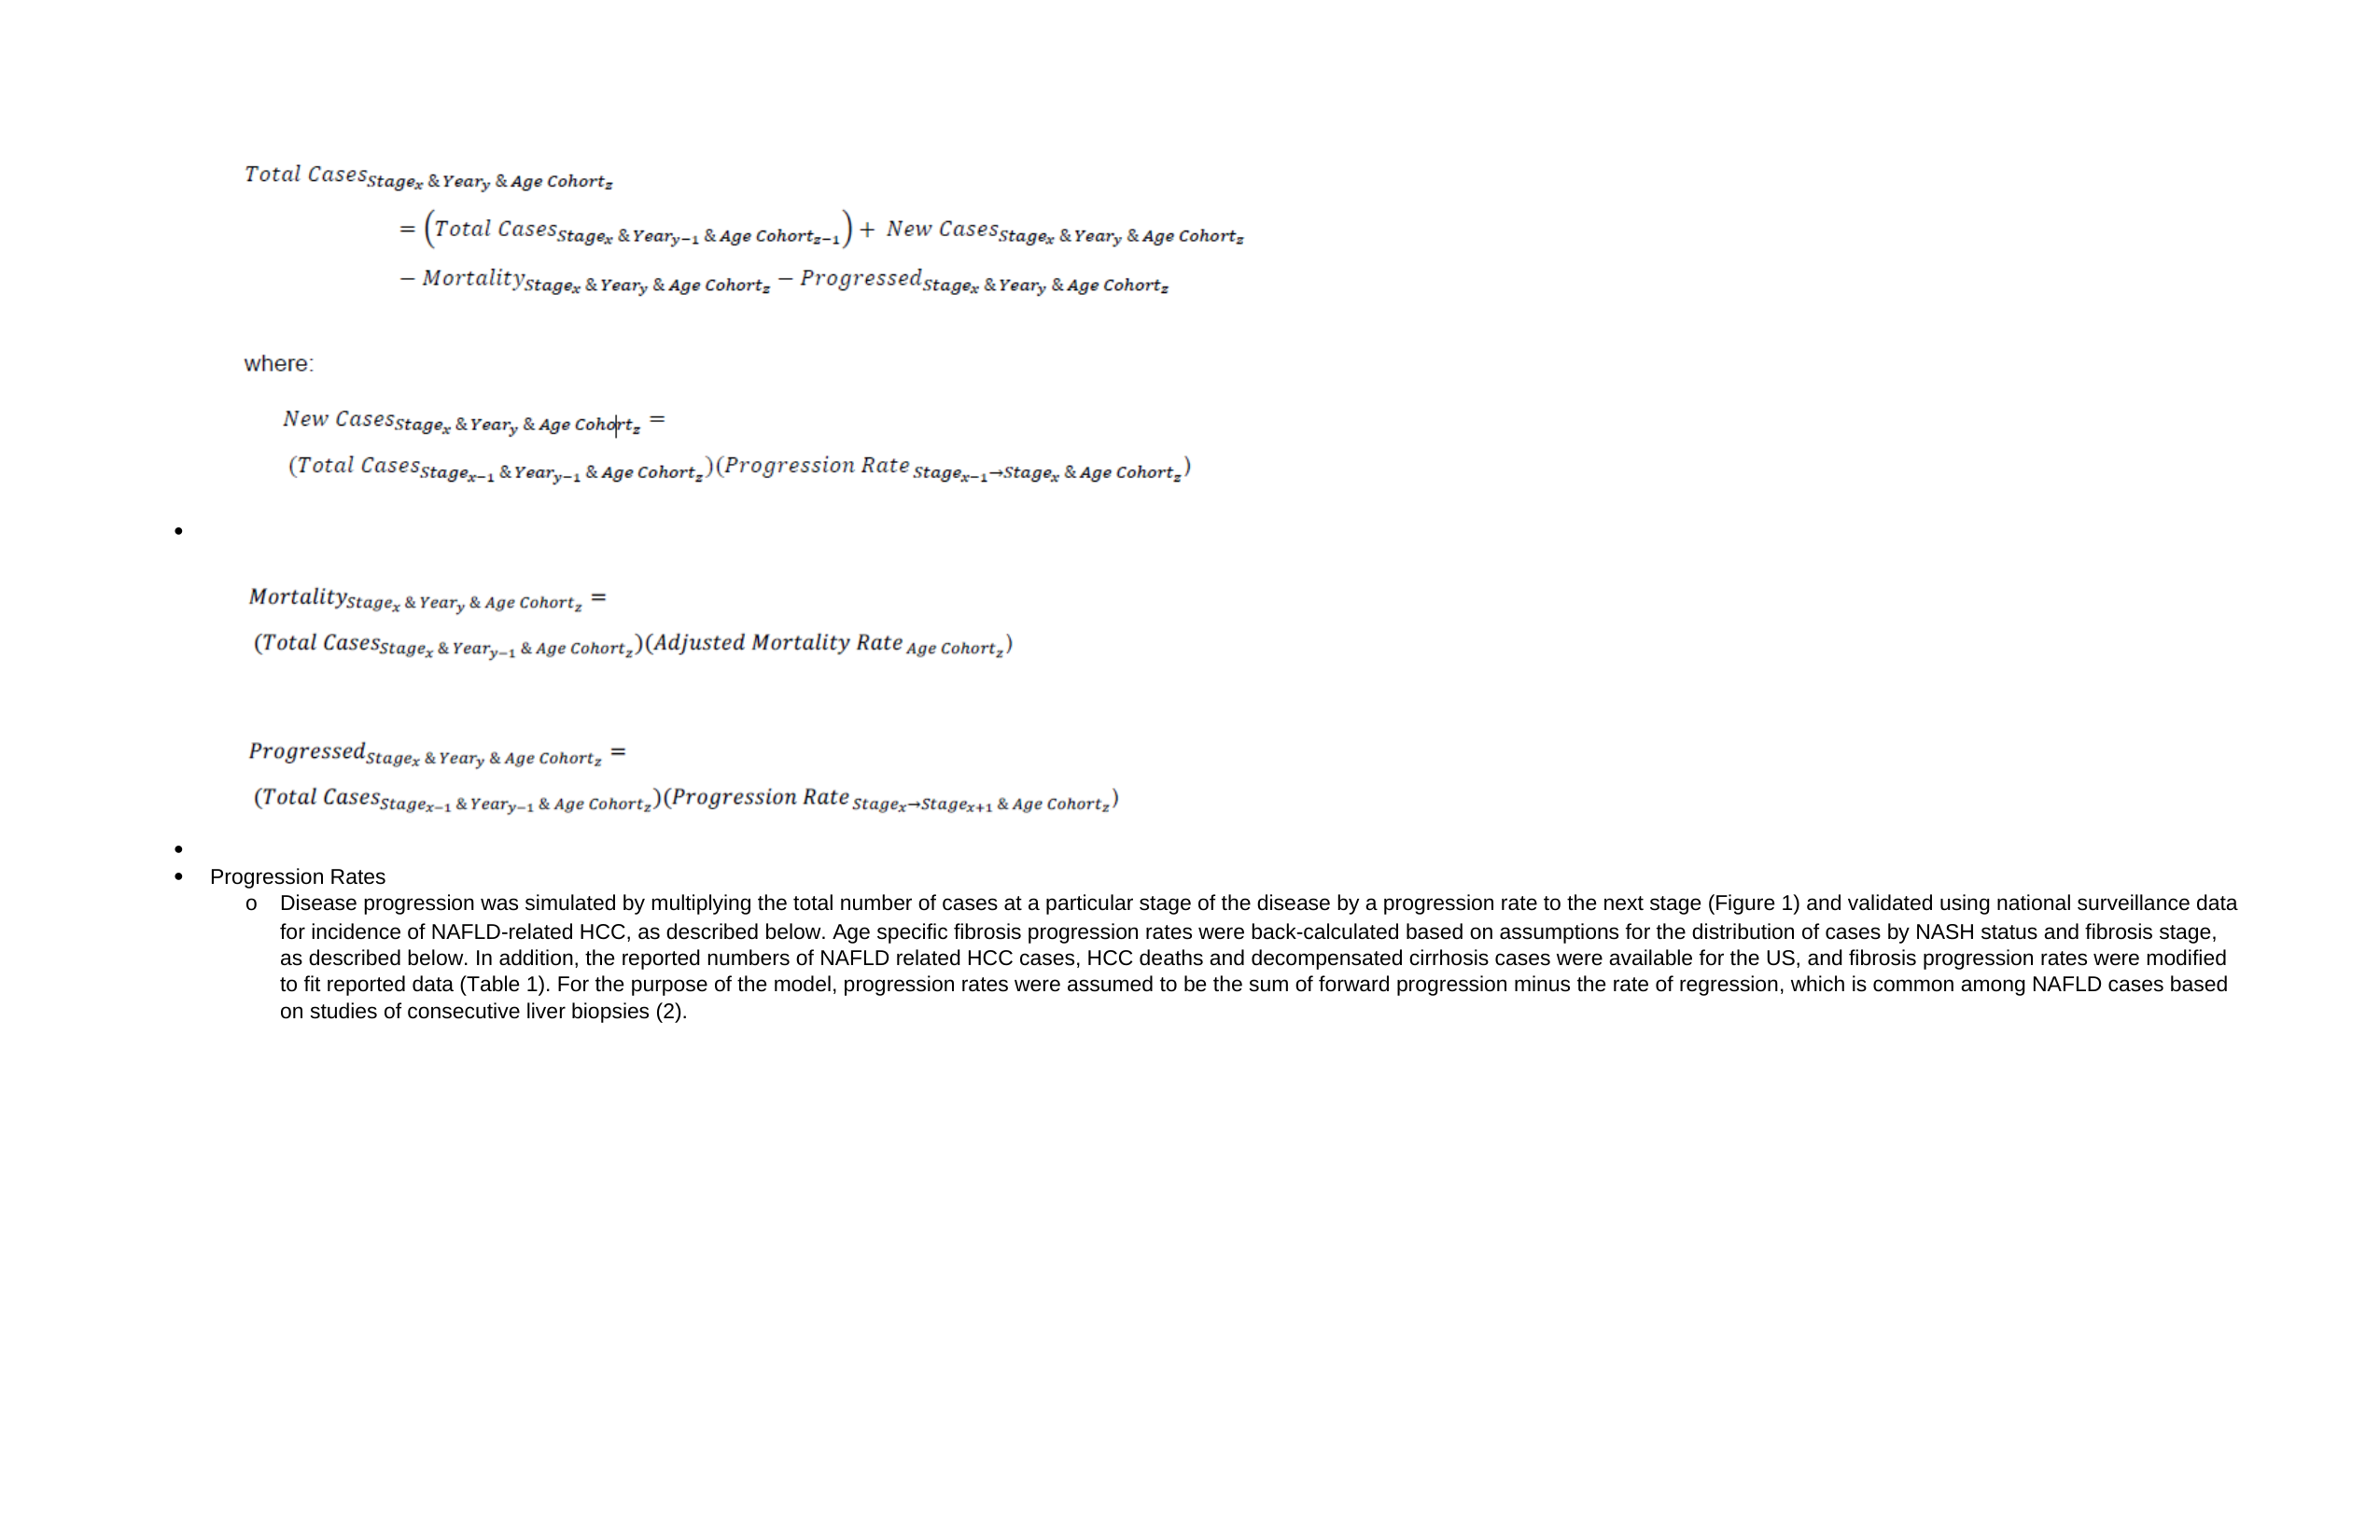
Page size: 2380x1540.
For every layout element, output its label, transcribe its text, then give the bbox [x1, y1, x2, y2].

picture [210, 140, 1276, 539]
list Disease progression was simulated by multiplying the total number of cases at a particular stage of the disease by a progression rate to the next stage (Figure 1) and validated using national surveillance data for incidence of NAFLD-related HCC, as described below. Age specific fibrosis progression rates were back-calculated based on assumptions for the distribution of cases by NASH status and fibrosis stage, as described below. In addition, the reported numbers of NAFLD related HCC cases, HCC deaths and decompensated cirrhosis cases were available for the US, and fibrosis progression rates were modified to fit reported data (Table 1). For the purpose of the model, progression rates were assumed to be the sum of forward progression minus the rate of regression, which is common among NAFLD cases based on studies of consecutive liver biopsies (2). [245, 890, 2240, 1023]
list Progression Rates [175, 864, 2240, 889]
picture [210, 545, 1190, 858]
